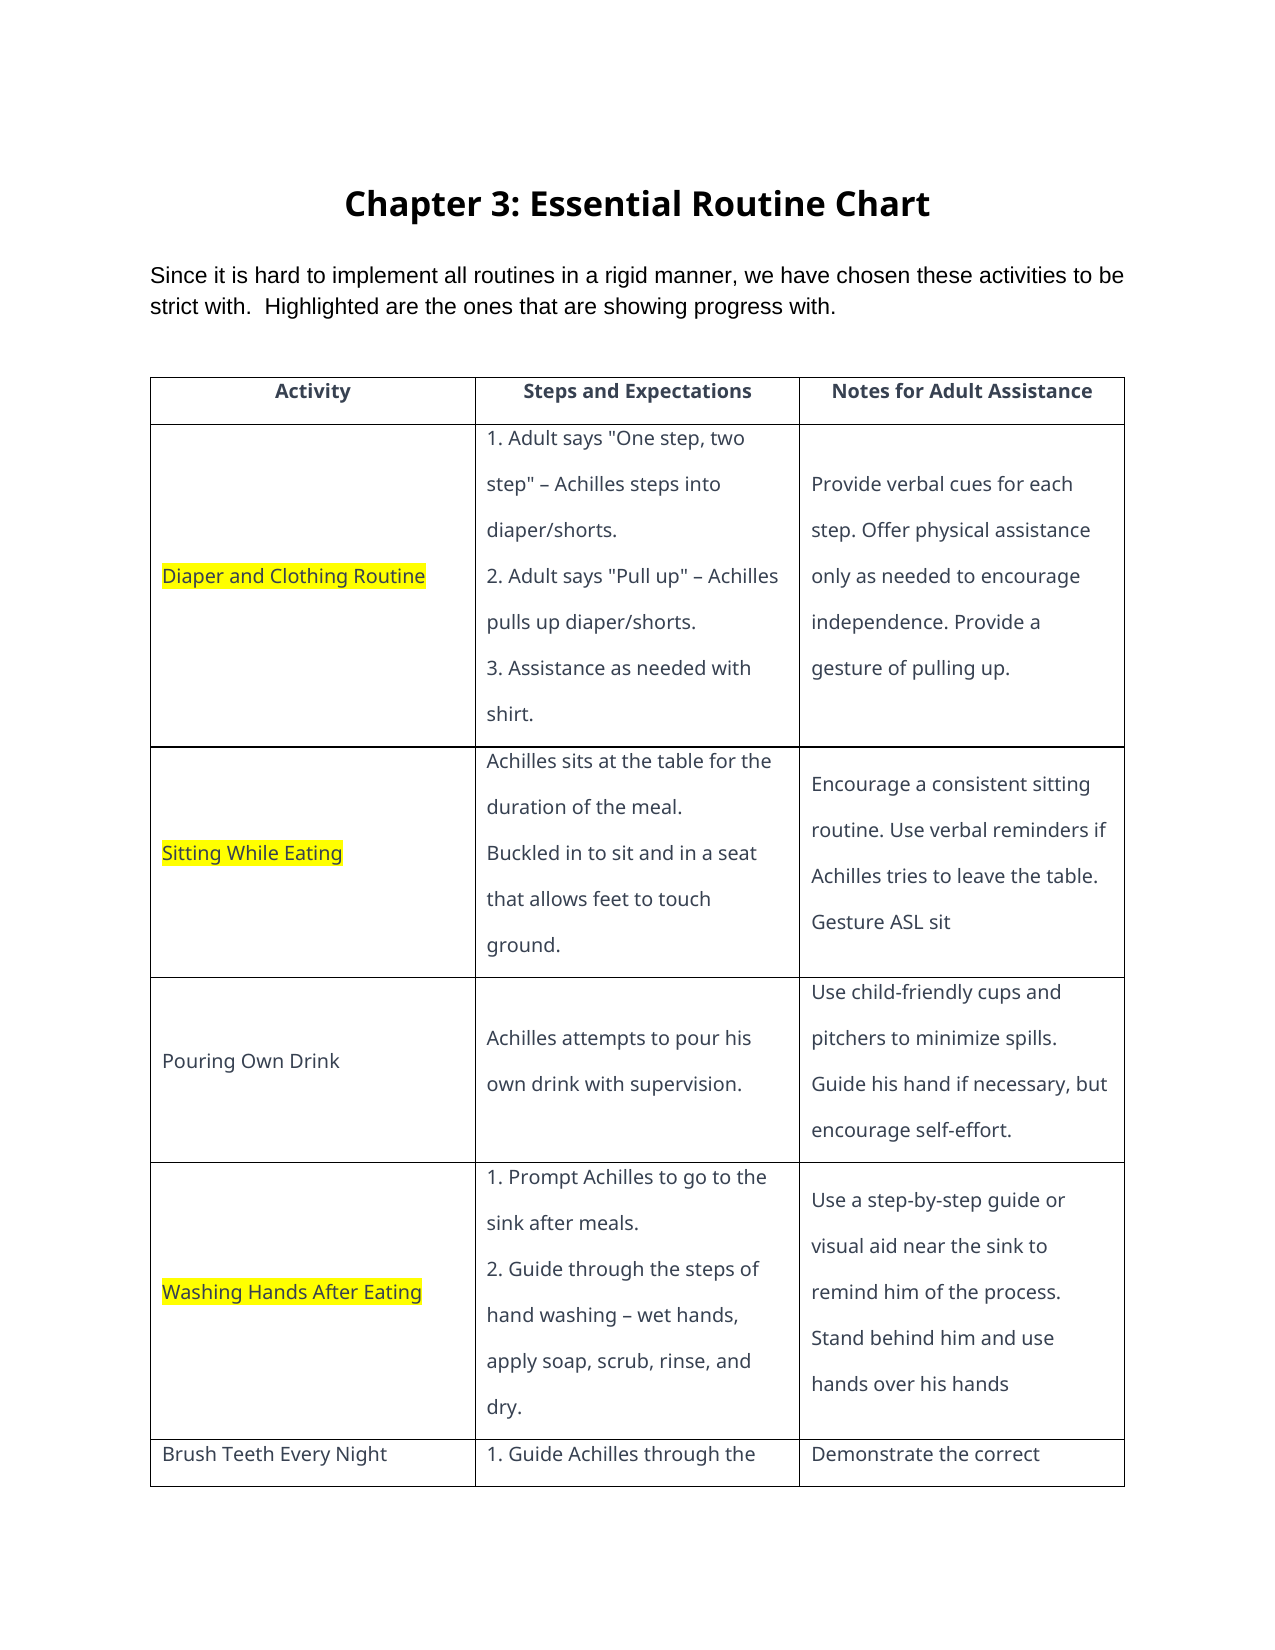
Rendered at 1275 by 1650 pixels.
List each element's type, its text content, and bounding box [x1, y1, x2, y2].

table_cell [476, 1440, 799, 1486]
table_cell Use child-friendly cups and pitchers to minimize spills. Guide his hand if necessary, but encourage self-effort. [800, 978, 1124, 1162]
table_cell Provide verbal cues for each step. Offer physical assistance only as needed to encourage independence. Provide a gesture of pulling up. [800, 425, 1124, 746]
table_cell Achilles sits at the table for the duration of the meal. Buckled in to sit and in a seat that allows feet to touch ground. [476, 748, 799, 977]
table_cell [151, 1440, 475, 1486]
table_cell Washing Hands After Eating [151, 1163, 475, 1439]
table_cell Use a step-by-step guide or visual aid near the sink to remind him of the process. Stand behind him and use hands over his hands [800, 1163, 1124, 1439]
table_cell Diaper and Clothing Routine [151, 425, 475, 746]
table_header Activity [151, 378, 475, 423]
table_cell 1. Adult says "One step, two step" – Achilles steps into diaper/shorts. 2. Adult says "Pull up" – Achilles pulls up diaper/shorts. 3. Assistance as needed with shirt. [476, 425, 799, 746]
table_header Steps and Expectations [476, 378, 799, 423]
table_cell 1. Prompt Achilles to go to the sink after meals. 2. Guide through the steps of hand washing – wet hands, apply soap, scrub, rinse, and dry. [476, 1163, 799, 1439]
table_cell Achilles attempts to pour his own drink with supervision. [476, 978, 799, 1162]
subtitle Chapter 3: Essential Routine Chart [150, 179, 1125, 226]
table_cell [800, 1440, 1124, 1486]
table_cell Pouring Own Drink [151, 978, 475, 1162]
table_header Notes for Adult Assistance [800, 378, 1124, 423]
table_cell Sitting While Eating [151, 748, 475, 977]
text Since it is hard to implement all routines in a rigid manner, we have chosen these activities to be strict with. Highlighted are the ones that are showing progress with. [150, 262, 1125, 319]
table_cell Encourage a consistent sitting routine. Use verbal reminders if Achilles tries to leave the table. Gesture ASL sit [800, 748, 1124, 977]
